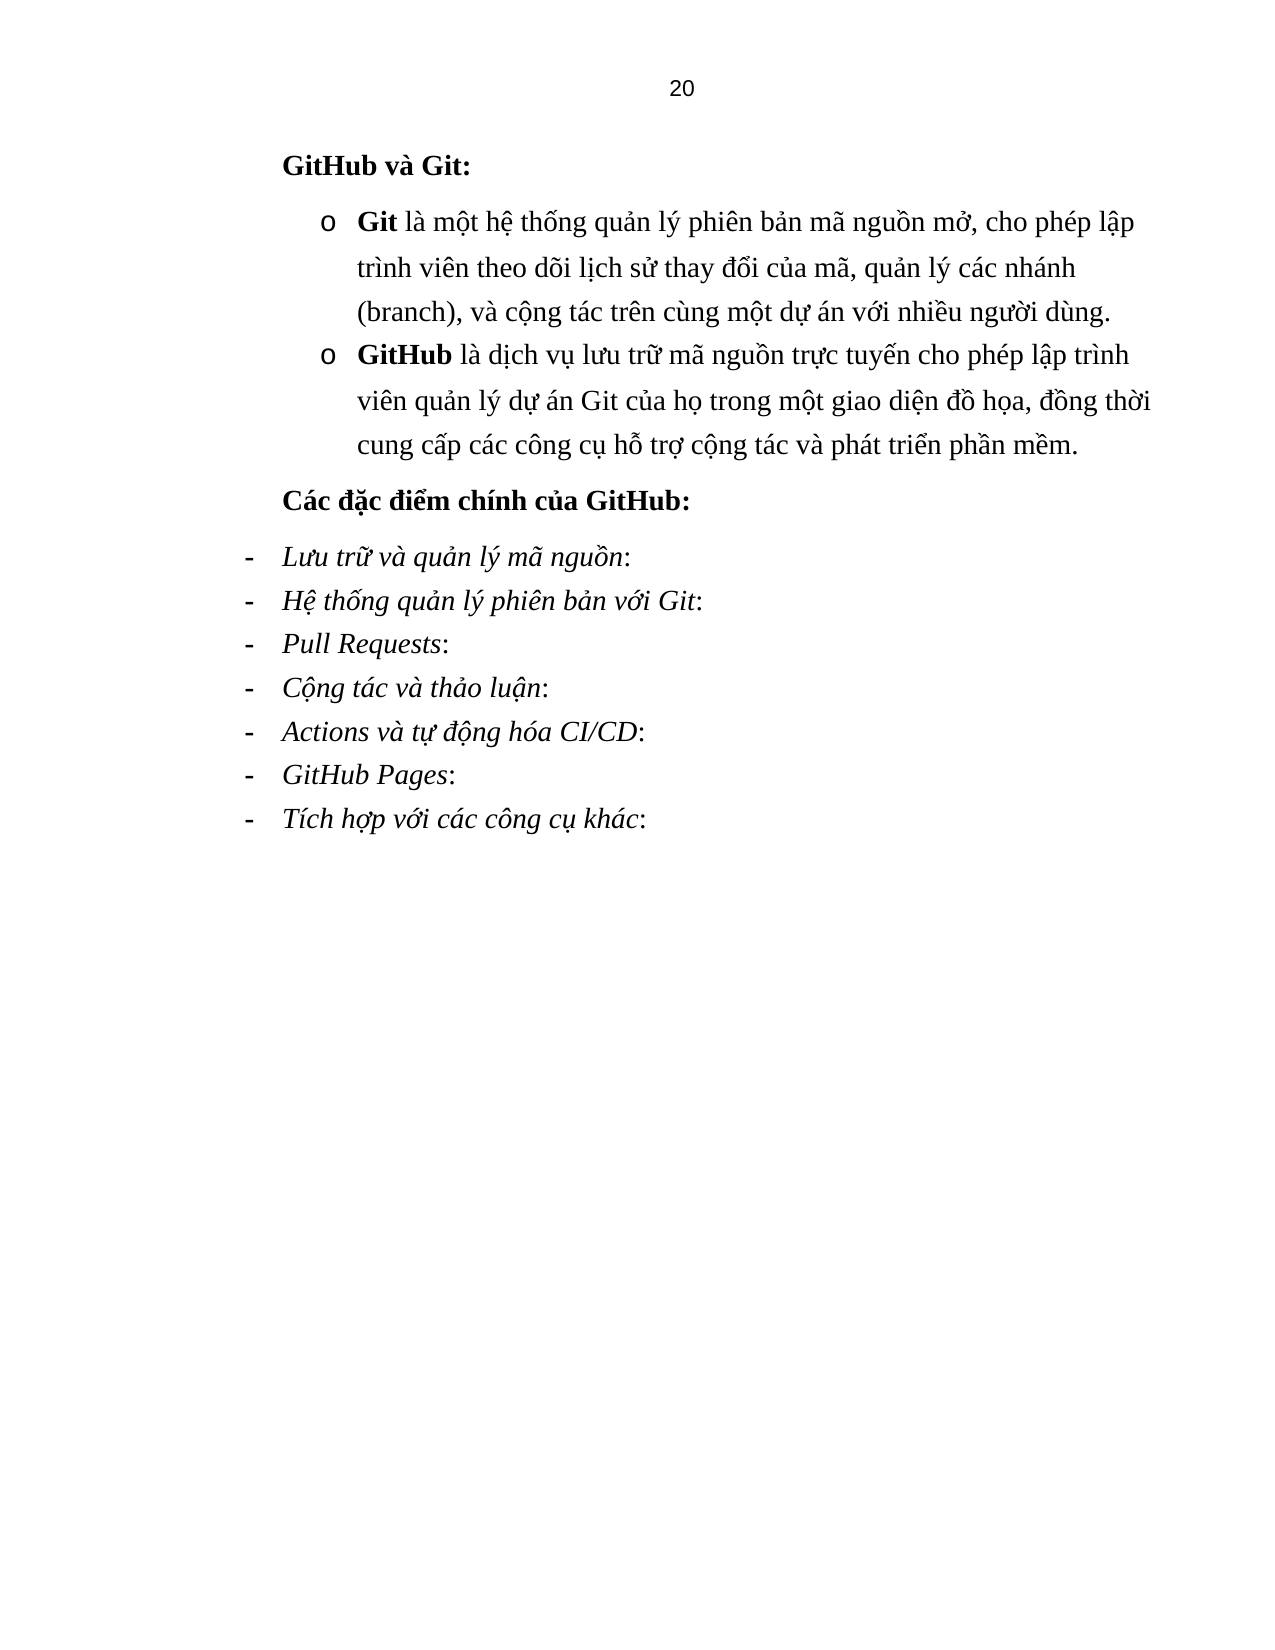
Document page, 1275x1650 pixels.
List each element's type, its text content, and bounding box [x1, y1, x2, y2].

subtitle Các đặc điểm chính của GitHub: [282, 483, 1157, 517]
list GitHub Pages: [244, 757, 1157, 791]
list Cộng tác và thảo luận: [244, 670, 1157, 704]
list Lưu trữ và quản lý mã nguồn: [244, 539, 1157, 573]
list Tích hợp với các công cụ khác: [244, 801, 1157, 834]
list Git là một hệ thống quản lý phiên bản mã nguồn mở, cho phép lập trình viên theo dõi lịch sử thay đổi của mã, quản lý các nhánh (branch), và cộng tác trên cùng một dự án với nhiều người dùng. [319, 204, 1157, 327]
list Actions và tự động hóa CI/CD: [244, 714, 1157, 747]
subtitle GitHub và Git: [282, 148, 1157, 181]
list GitHub là dịch vụ lưu trữ mã nguồn trực tuyến cho phép lập trình viên quản lý dự án Git của họ trong một giao diện đồ họa, đồng thời cung cấp các công cụ hỗ trợ cộng tác và phát triển phần mềm. [319, 337, 1157, 461]
list Hệ thống quản lý phiên bản với Git: [244, 583, 1157, 617]
list Pull Requests: [244, 627, 1157, 660]
